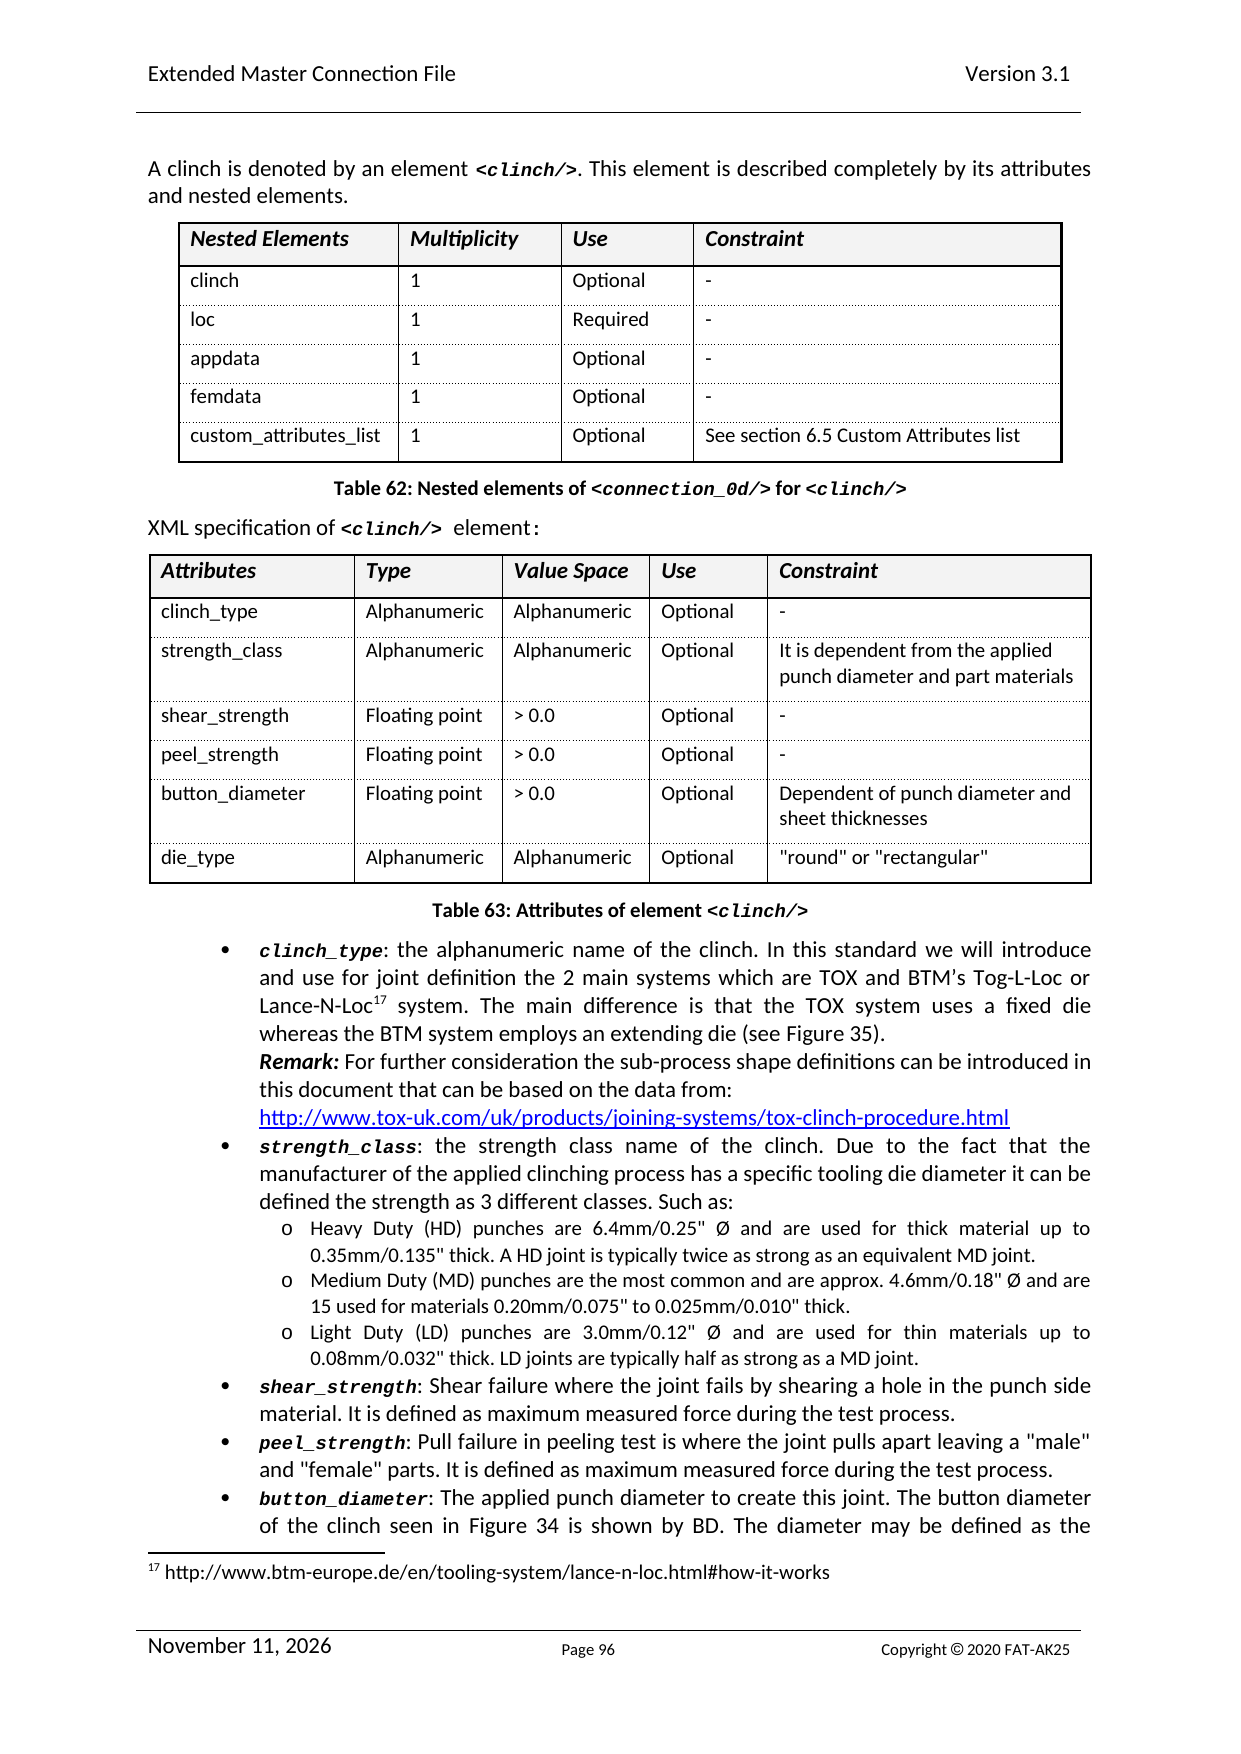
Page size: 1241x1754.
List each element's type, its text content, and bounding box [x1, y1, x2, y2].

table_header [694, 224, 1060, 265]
list shear_strength: Shear failure where the joint fails by shearing a hole in the punch side material. It is defined as maximum measured force during the test process. [222, 1371, 1092, 1427]
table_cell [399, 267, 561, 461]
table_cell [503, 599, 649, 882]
list Medium Duty (MD) punches are the most common and are approx. 4.6mm/0.18" Ø and are 15 used for materials 0.20mm/0.075" to 0.025mm/0.010" thick. [281, 1267, 1092, 1319]
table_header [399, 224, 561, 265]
list strength_class: the strength class name of the clinch. Due to the fact that the manufacturer of the applied clinching process has a specific tooling die diameter it can be defined the strength as 3 different classes. Such as: [222, 1131, 1092, 1215]
list Light Duty (LD) punches are 3.0mm/0.12" Ø and are used for thin materials up to 0.08mm/0.032" thick. LD joints are typically half as strong as a MD joint. [281, 1319, 1092, 1371]
list clinch_type: the alphanumeric name of the clinch. In this standard we will introduce and use for joint definition the 2 main systems which are TOX and BTM’s Tog-L-Loc or Lance-N-Loc system. The main difference is that the TOX system uses a fixed die whereas the BTM system employs an extending die (see Figure 35). [222, 935, 1092, 1047]
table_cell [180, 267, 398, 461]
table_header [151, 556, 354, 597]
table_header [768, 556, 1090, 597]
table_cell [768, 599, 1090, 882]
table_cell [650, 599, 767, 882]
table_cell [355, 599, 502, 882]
text XML specification of <clinch/> element: [148, 513, 1092, 542]
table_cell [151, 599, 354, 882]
list peel_strength: Pull failure in peeling test is where the joint pulls apart leaving a "male" and "female" parts. It is defined as maximum measured force during the test process. [222, 1427, 1092, 1483]
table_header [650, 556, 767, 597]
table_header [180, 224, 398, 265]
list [222, 1483, 1092, 1539]
list http://www.tox-uk.com/uk/products/joining-systems/tox-clinch-procedure.html [259, 1103, 1092, 1131]
text Table 62: Nested elements of <connection_0d/> for <clinch/> [148, 475, 1092, 501]
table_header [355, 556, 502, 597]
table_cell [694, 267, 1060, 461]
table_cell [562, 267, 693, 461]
text A clinch is denoted by an element <clinch/>. This element is described completely by its attributes and nested elements. [148, 154, 1092, 210]
text Table 63: Attributes of element <clinch/> [148, 897, 1092, 923]
list Remark: For further consideration the sub-process shape definitions can be introduced in this document that can be based on the data from: [259, 1047, 1092, 1103]
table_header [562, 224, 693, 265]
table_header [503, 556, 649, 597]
list Heavy Duty (HD) punches are 6.4mm/0.25" Ø and are used for thick material up to 0.35mm/0.135" thick. A HD joint is typically twice as strong as an equivalent MD joint. [281, 1215, 1092, 1267]
